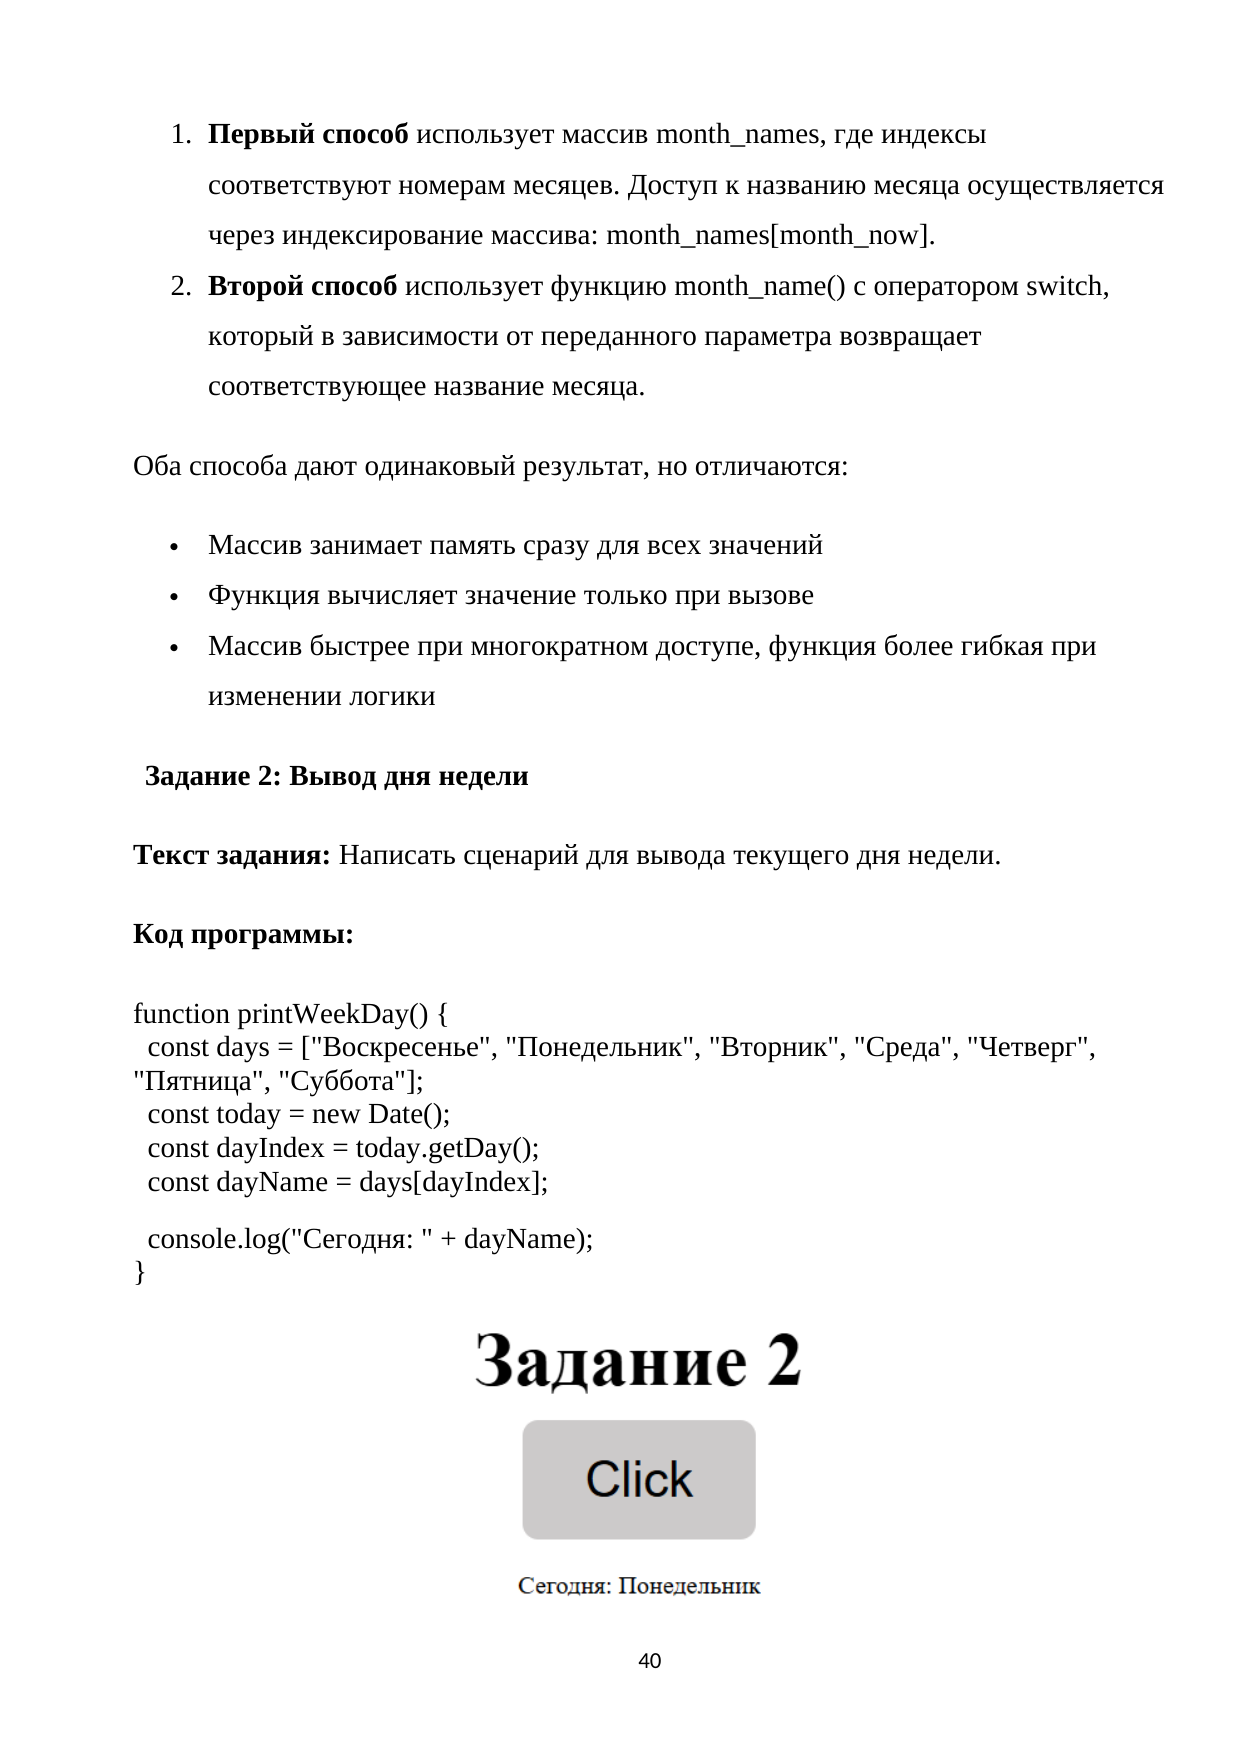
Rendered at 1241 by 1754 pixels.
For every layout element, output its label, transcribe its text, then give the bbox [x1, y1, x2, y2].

text Оба способа дают одинаковый результат, но отличаются: [133, 448, 1166, 481]
text console.log("Сегодня: " + dayName); [133, 1221, 1166, 1254]
text const dayIndex = today.getDay(); [133, 1130, 1166, 1164]
text const dayName = days[dayIndex]; [133, 1164, 1166, 1197]
text Задание 2: Вывод дня недели [144, 758, 1155, 791]
list Первый способ использует массив month_names, где индексы соответствуют номерам месяцев. Доступ к названию месяца осуществляется через индексирование массива: month_names[month_now]. [170, 117, 1166, 251]
picture [435, 1288, 864, 1615]
text } [133, 1254, 1166, 1288]
list Второй способ использует функцию month_name() с оператором switch, который в зависимости от переданного параметра возвращает соответствующее название месяца. [170, 268, 1166, 402]
text Текст задания: Написать сценарий для вывода текущего дня недели. [133, 837, 1166, 871]
list Массив быстрее при многократном доступе, функция более гибкая при изменении логики [170, 628, 1166, 712]
text const days = ["Воскресенье", "Понедельник", "Вторник", "Среда", "Четверг", "Пятница", "Суббота"]; [133, 1029, 1166, 1097]
list Функция вычисляет значение только при вызове [170, 577, 1166, 611]
text Код программы: [133, 917, 1166, 950]
text const today = new Date(); [133, 1097, 1166, 1130]
list Массив занимает память сразу для всех значений [170, 527, 1166, 561]
text function printWeekDay() { [133, 996, 1166, 1029]
